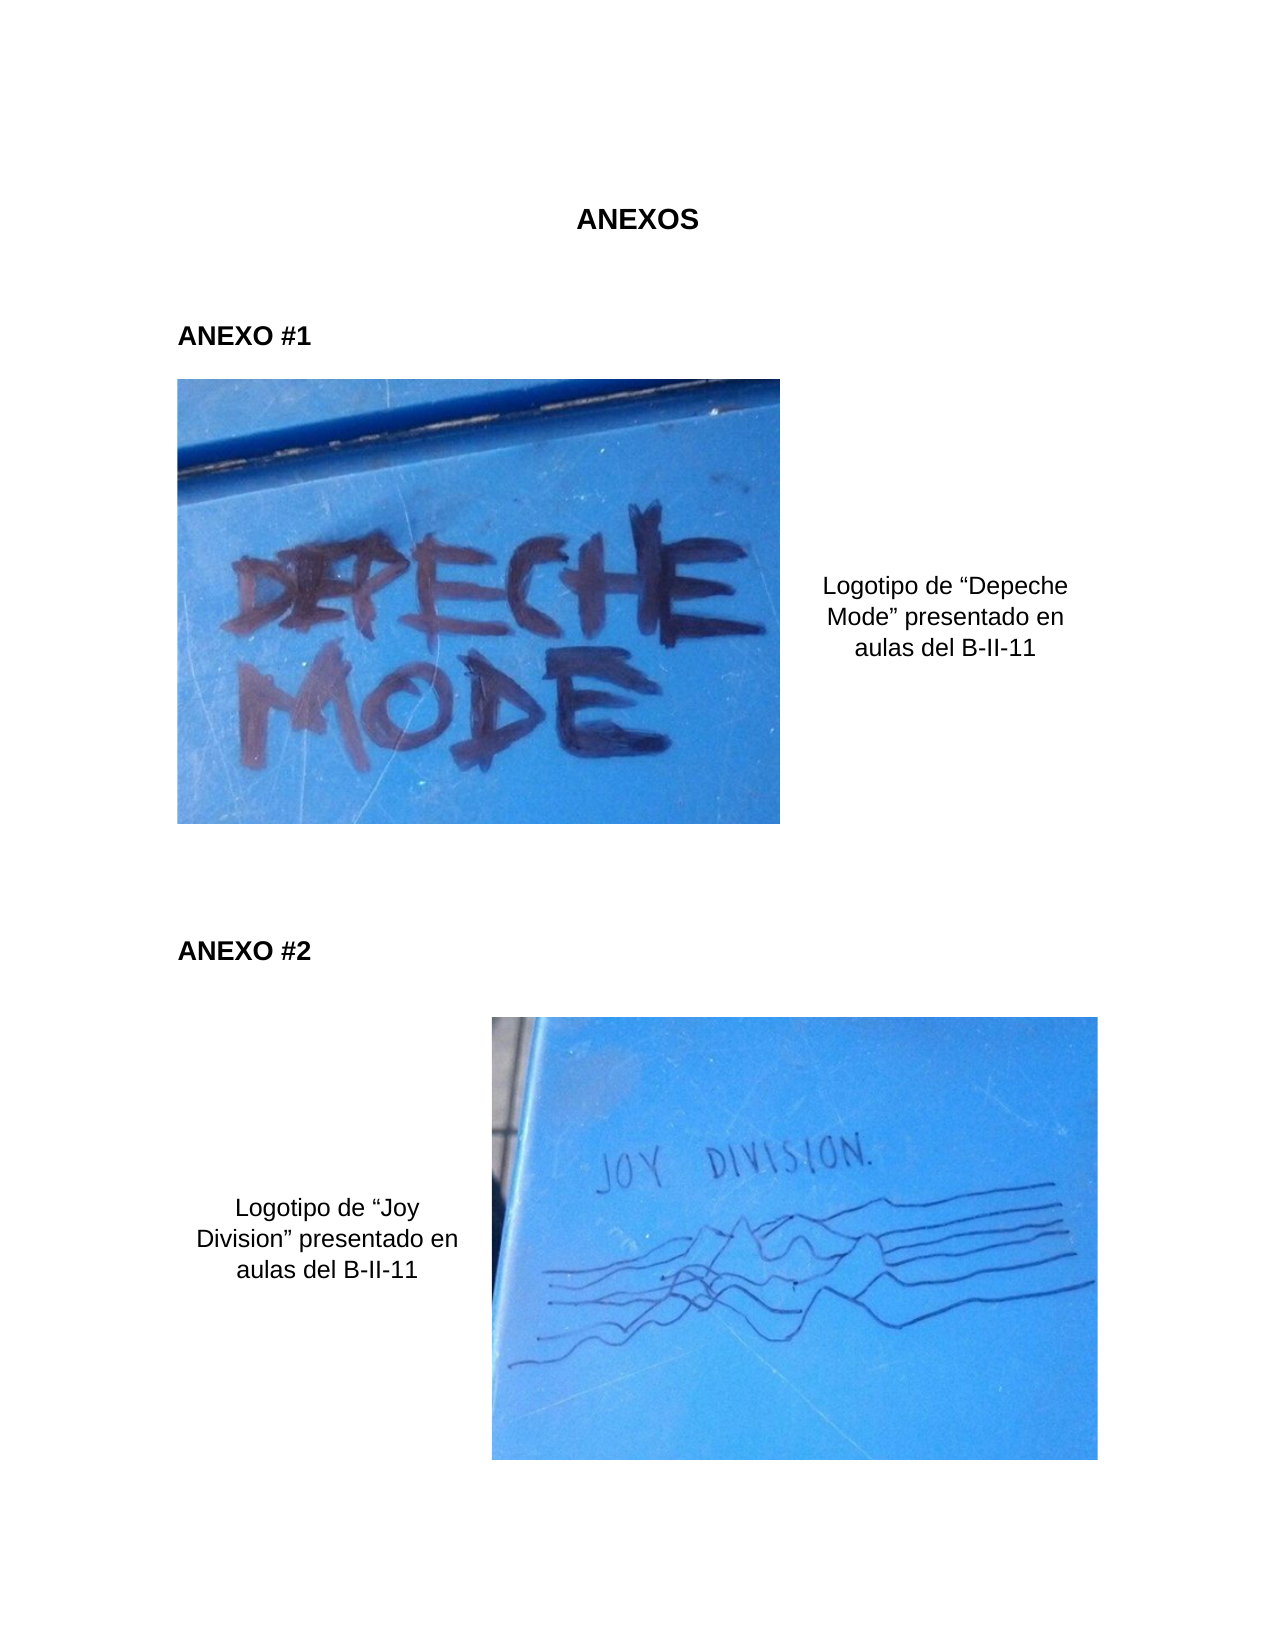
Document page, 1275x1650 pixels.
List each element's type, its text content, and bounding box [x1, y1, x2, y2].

subtitle ANEXO #2 [177, 935, 1098, 967]
picture [177, 379, 780, 824]
subtitle ANEXO #1 [177, 319, 1098, 351]
subtitle ANEXOS [177, 202, 1098, 236]
picture [491, 1017, 1098, 1460]
